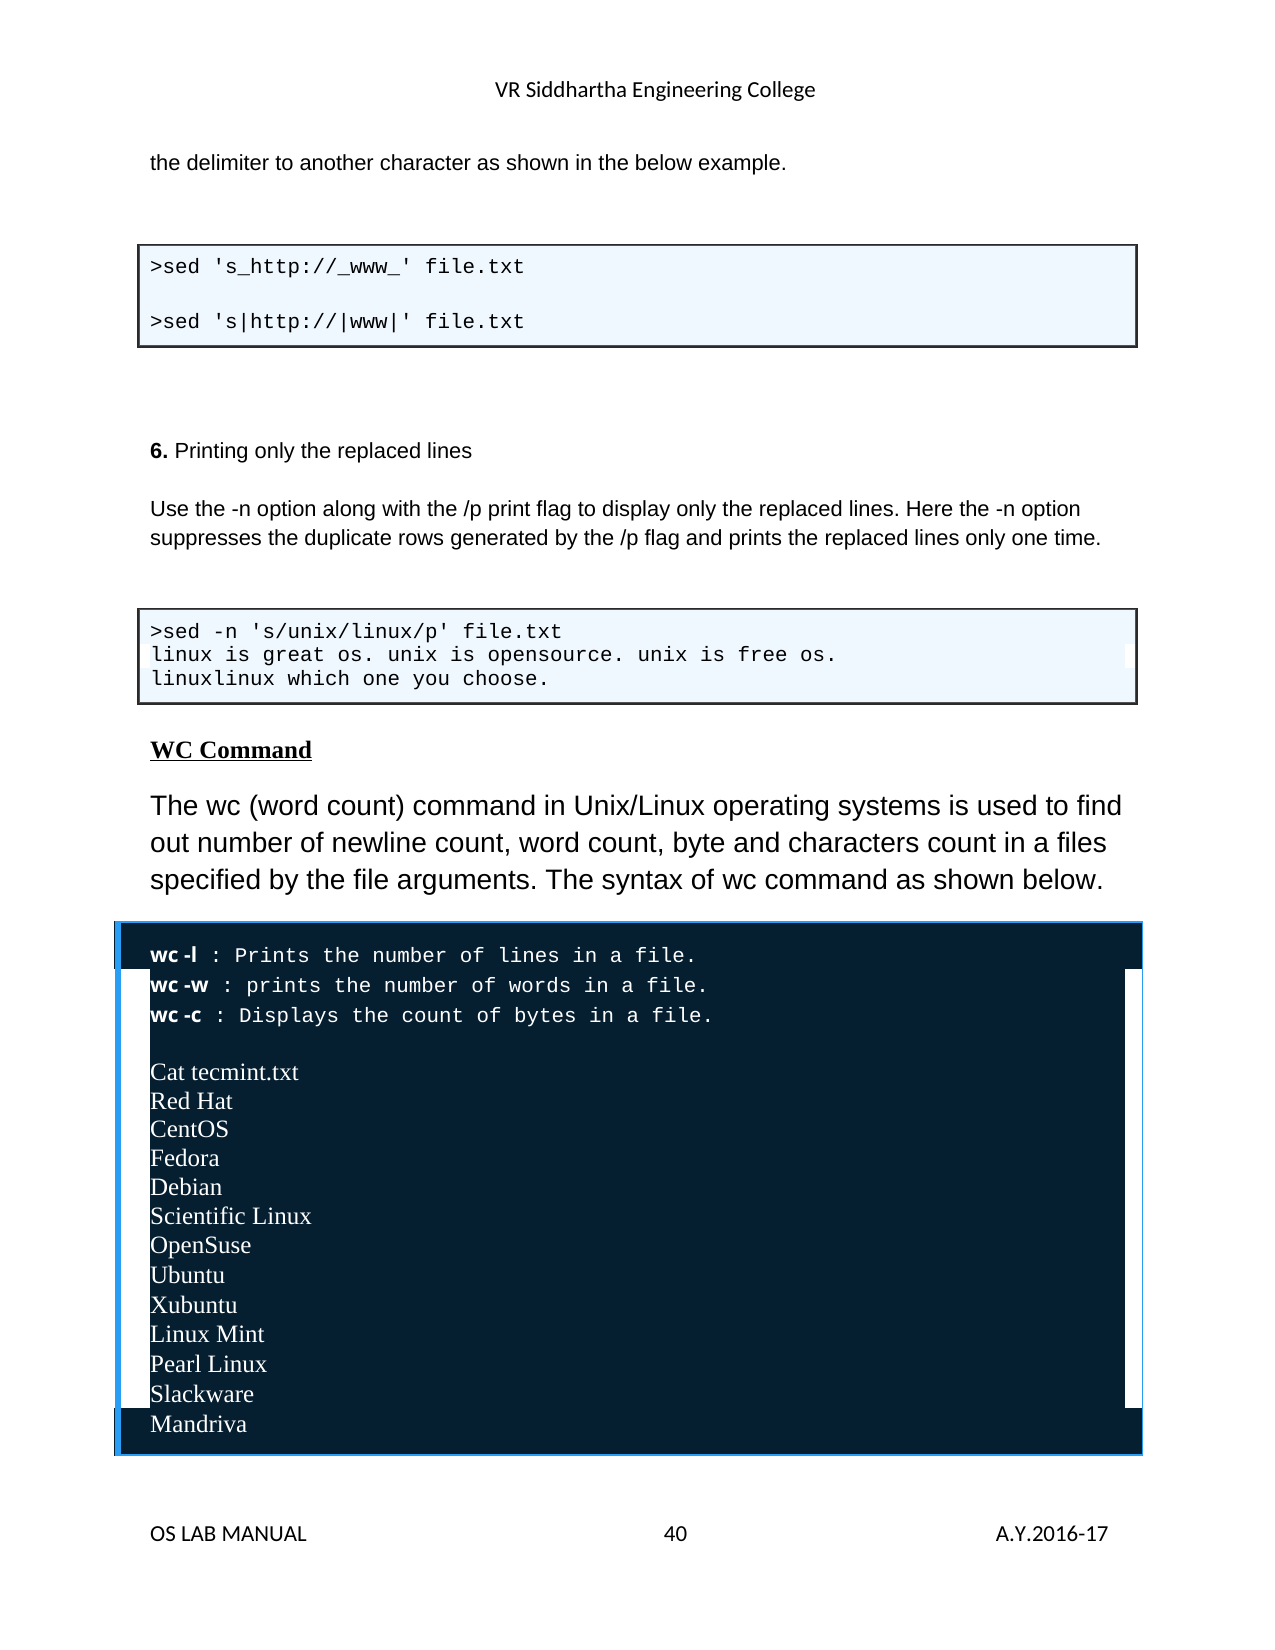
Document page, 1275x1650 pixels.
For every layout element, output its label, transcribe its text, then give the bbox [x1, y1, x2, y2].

text Pearl Linux [150, 1348, 1125, 1378]
text >sed 's|http://|www|' file.txt [140, 298, 1135, 345]
text wc -l : Prints the number of lines in a file. [121, 923, 1142, 969]
text OpenSuse [150, 1229, 1125, 1259]
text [150, 150, 1125, 207]
text 6. Printing only the replaced lines Use the -n option along with the /p print flag to display only the replaced lines. Here the -n option suppresses the duplicate rows generated by the /p flag and prints the replaced lines only one time. [150, 380, 1125, 582]
text CentOS [150, 1114, 1125, 1143]
text Ubuntu [150, 1259, 1125, 1289]
text Linux Mint [150, 1319, 1125, 1348]
text Debian [150, 1172, 1125, 1201]
text Xubuntu [150, 1289, 1125, 1319]
text Scientific Linux [150, 1201, 1125, 1229]
text Fedora [150, 1143, 1125, 1172]
text wc -w : prints the number of words in a file. [150, 969, 1125, 999]
text wc -c : Displays the count of bytes in a file. [150, 999, 1125, 1028]
text >sed 's_http://_www_' file.txt [140, 246, 1135, 280]
text Mandriva [121, 1389, 1142, 1454]
text Red Hat [150, 1086, 1125, 1114]
text Cat tecmint.txt [150, 1057, 1125, 1086]
text The wc (word count) command in Unix/Linux operating systems is used to find out number of newline count, word count, byte and characters count in a files specified by the file arguments. The syntax of wc command as shown below. [150, 789, 1125, 895]
text >sed -n 's/unix/linux/p' file.txt [140, 610, 1135, 644]
text linuxlinux which one you choose. [140, 654, 1135, 702]
text WC Command [150, 705, 1125, 763]
